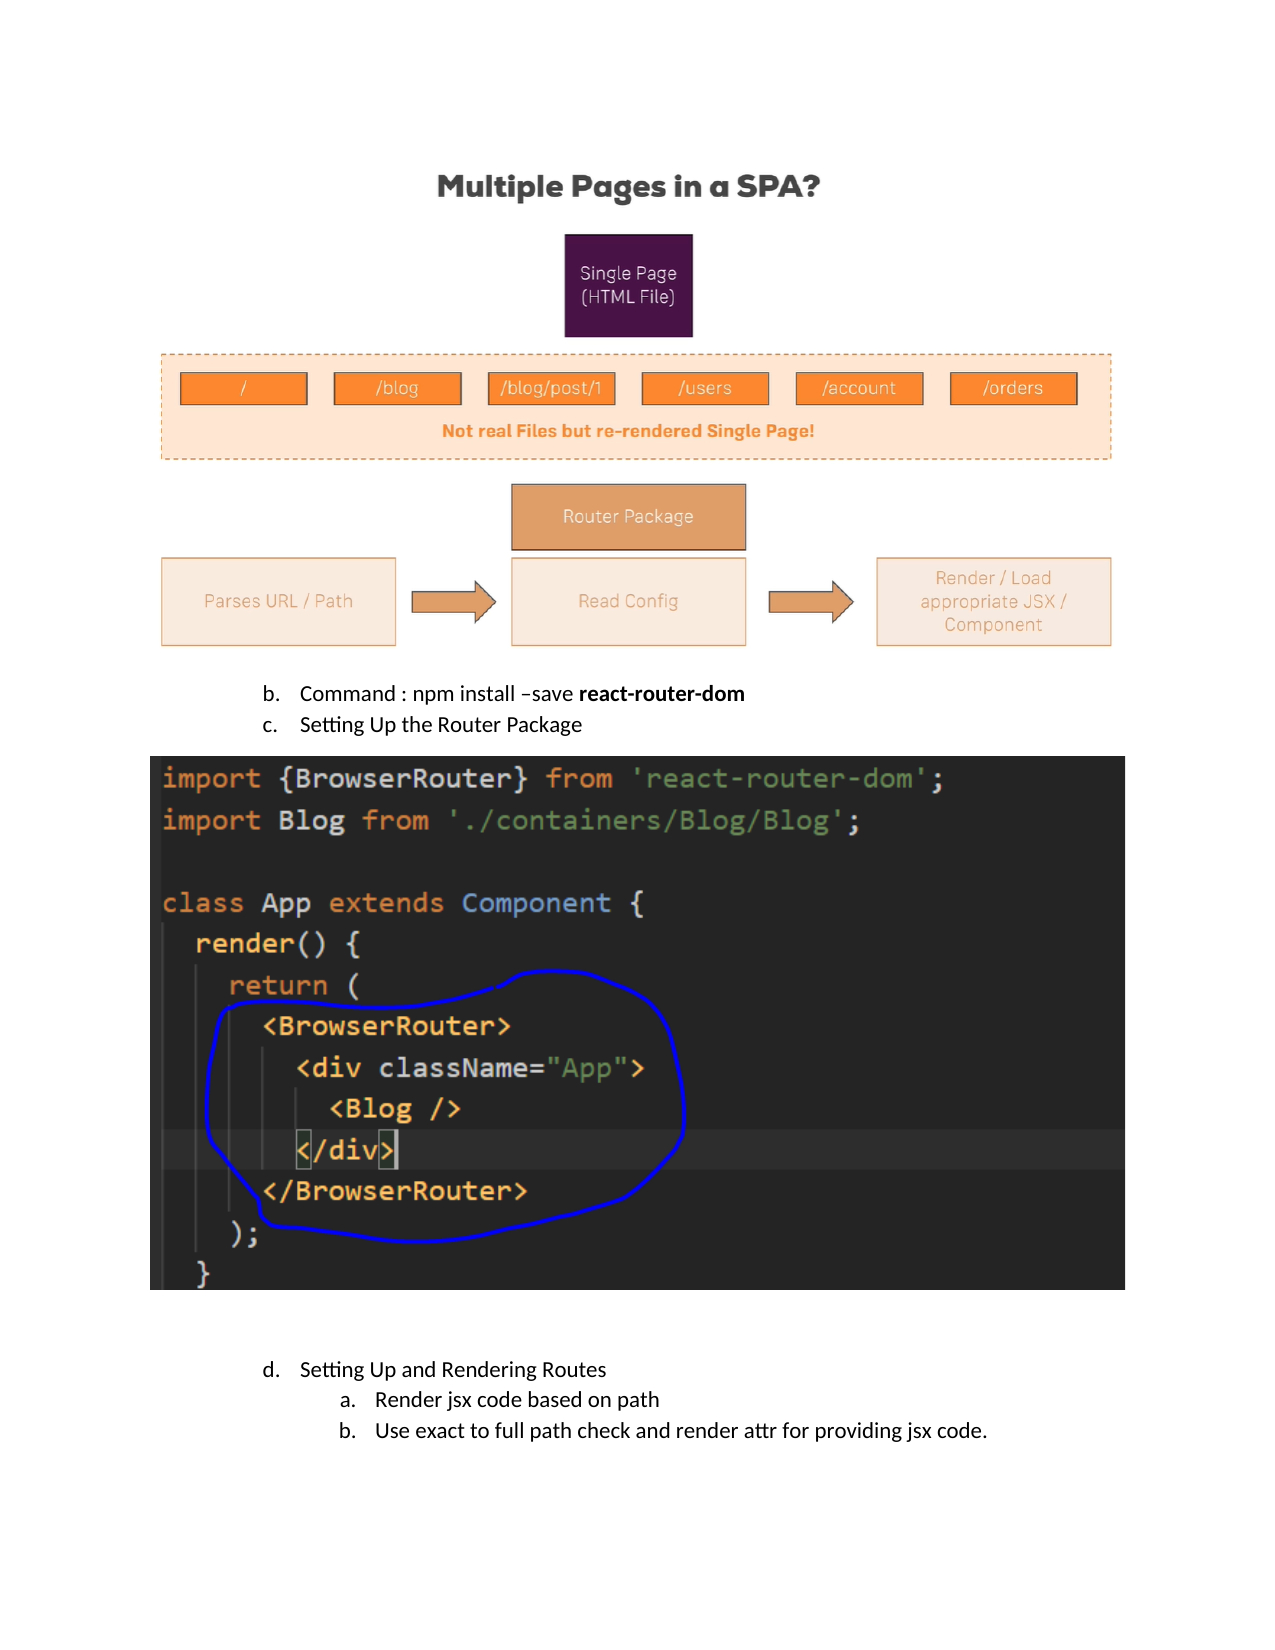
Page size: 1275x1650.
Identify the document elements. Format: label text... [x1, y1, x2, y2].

list Setting Up the Router Package [262, 710, 1125, 738]
list Use exact to full path check and render attr for providing jsx code. [356, 1416, 1125, 1444]
picture [150, 756, 1125, 1290]
list Render jsx code based on path [356, 1386, 1125, 1413]
list Command : npm install –save react-router-dom [262, 679, 1125, 707]
picture [150, 150, 1125, 661]
list Setting Up and Rendering Routes [262, 1355, 1125, 1383]
